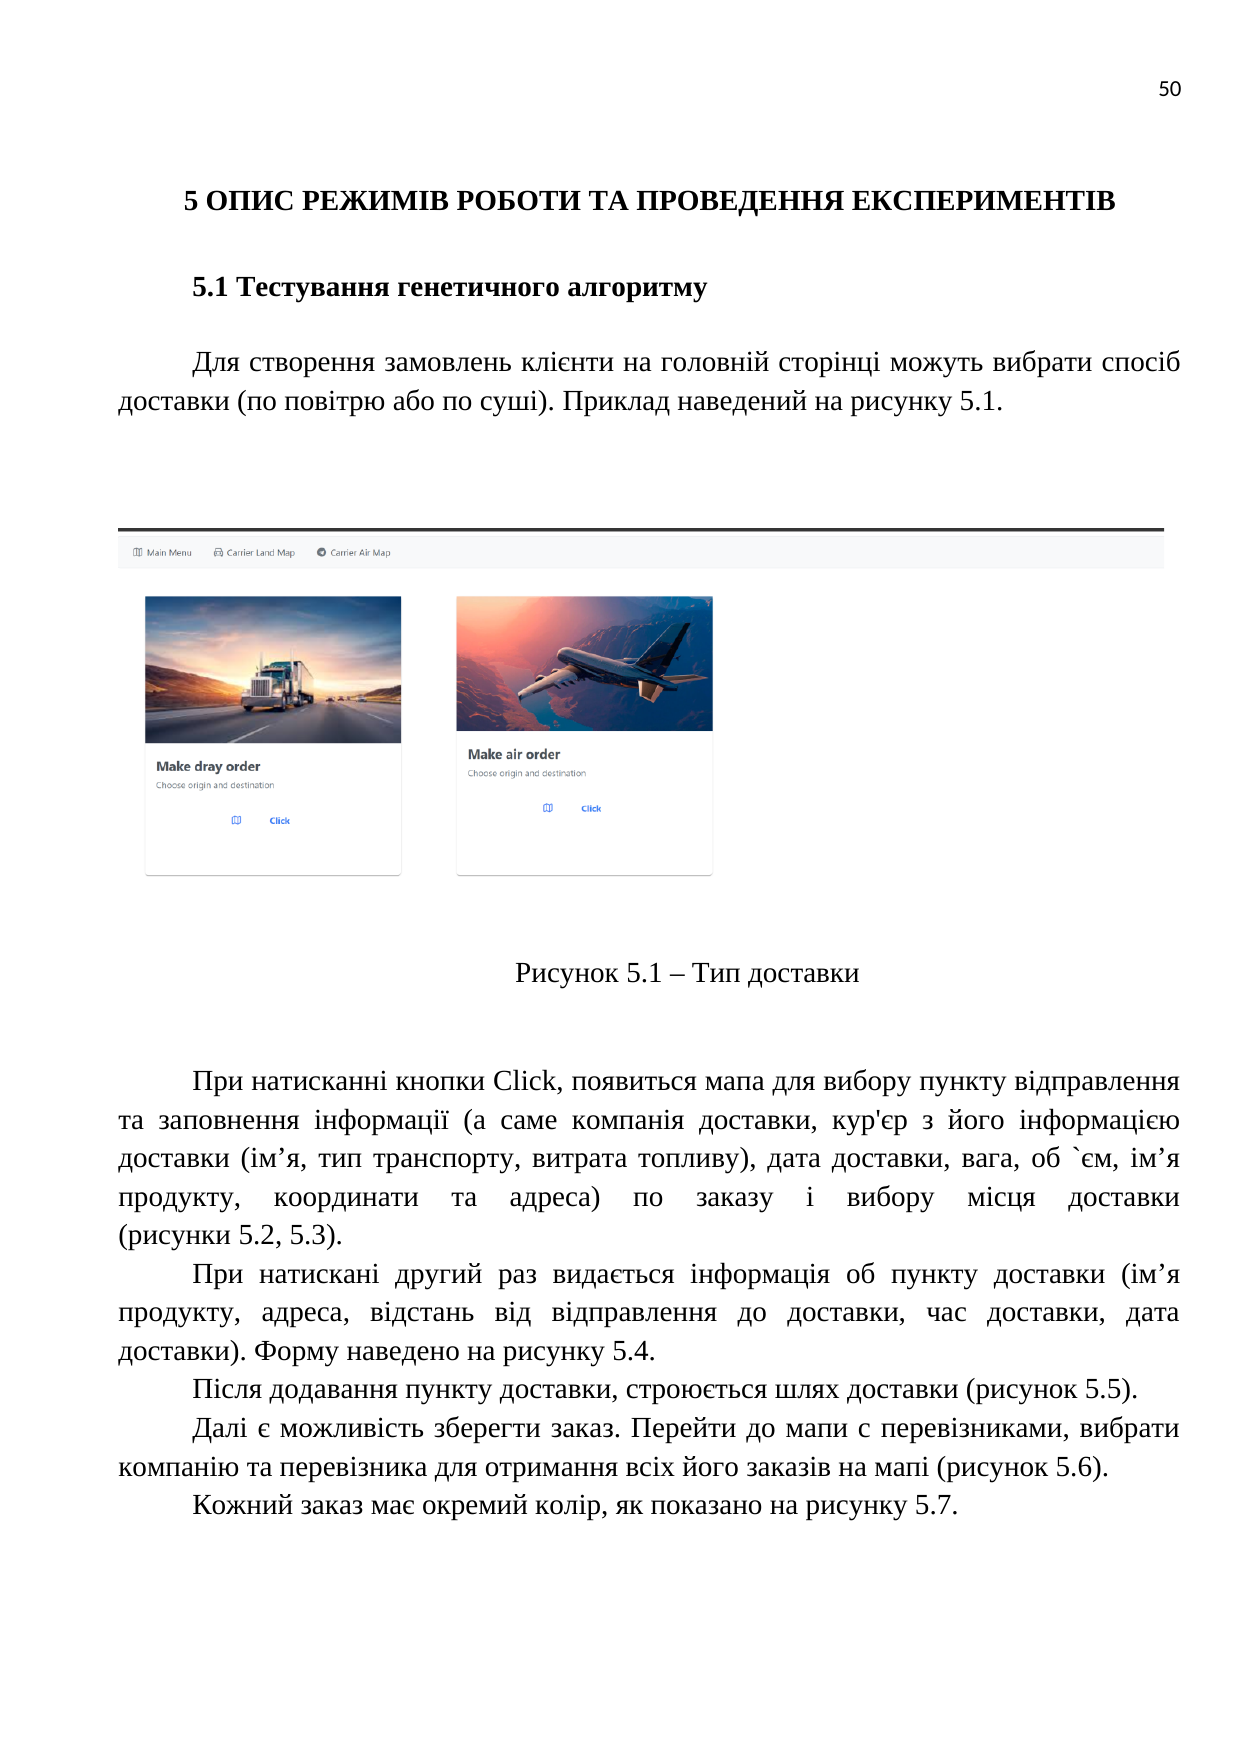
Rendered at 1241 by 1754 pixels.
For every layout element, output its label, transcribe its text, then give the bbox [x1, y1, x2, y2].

text Тестування генетичного алгоритму [118, 269, 1181, 303]
list Рисунок 5.1 – Тип доставки [193, 955, 1181, 988]
text Далі є можливість зберегти заказ. Перейти до мапи с перевізниками, вибрати компанію та перевізника для отримання всіх його заказів на мапі (рисунок 5.6). [118, 1410, 1181, 1482]
text Для створення замовлень клієнти на головній сторінці можуть вибрати спосіб доставки (по повітрю або по суші). Приклад наведений на рисунку 5.1. [118, 344, 1181, 416]
text Кожний заказ має окремий колір, як показано на рисунку 5.7. [118, 1487, 1181, 1521]
text При натискані другий раз видається інформація об пункту доставки (ім’я продукту, адреса, відстань від відправлення до доставки, час доставки, дата доставки). Форму наведено на рисунку 5.4. [118, 1256, 1181, 1367]
text ОПИС РЕЖИМІВ РОБОТИ ТА ПРОВЕДЕННЯ ЕКСПЕРИМЕНТІВ [118, 183, 1181, 216]
text Після додавання пункту доставки, строюється шлях доставки (рисунок 5.5). [118, 1372, 1181, 1405]
picture [118, 528, 1165, 951]
text При натисканні кнопки Click, появиться мапа для вибору пункту відправлення та заповнення інформації (а саме компанія доставки, кур'єр з його інформацією доставки (ім’я, тип транспорту, витрата топливу), дата доставки, вага, об `єм, ім’я продукту, координати та адреса) по заказу і вибору місця доставки (рисунки 5.2, 5.3). [118, 1063, 1181, 1251]
